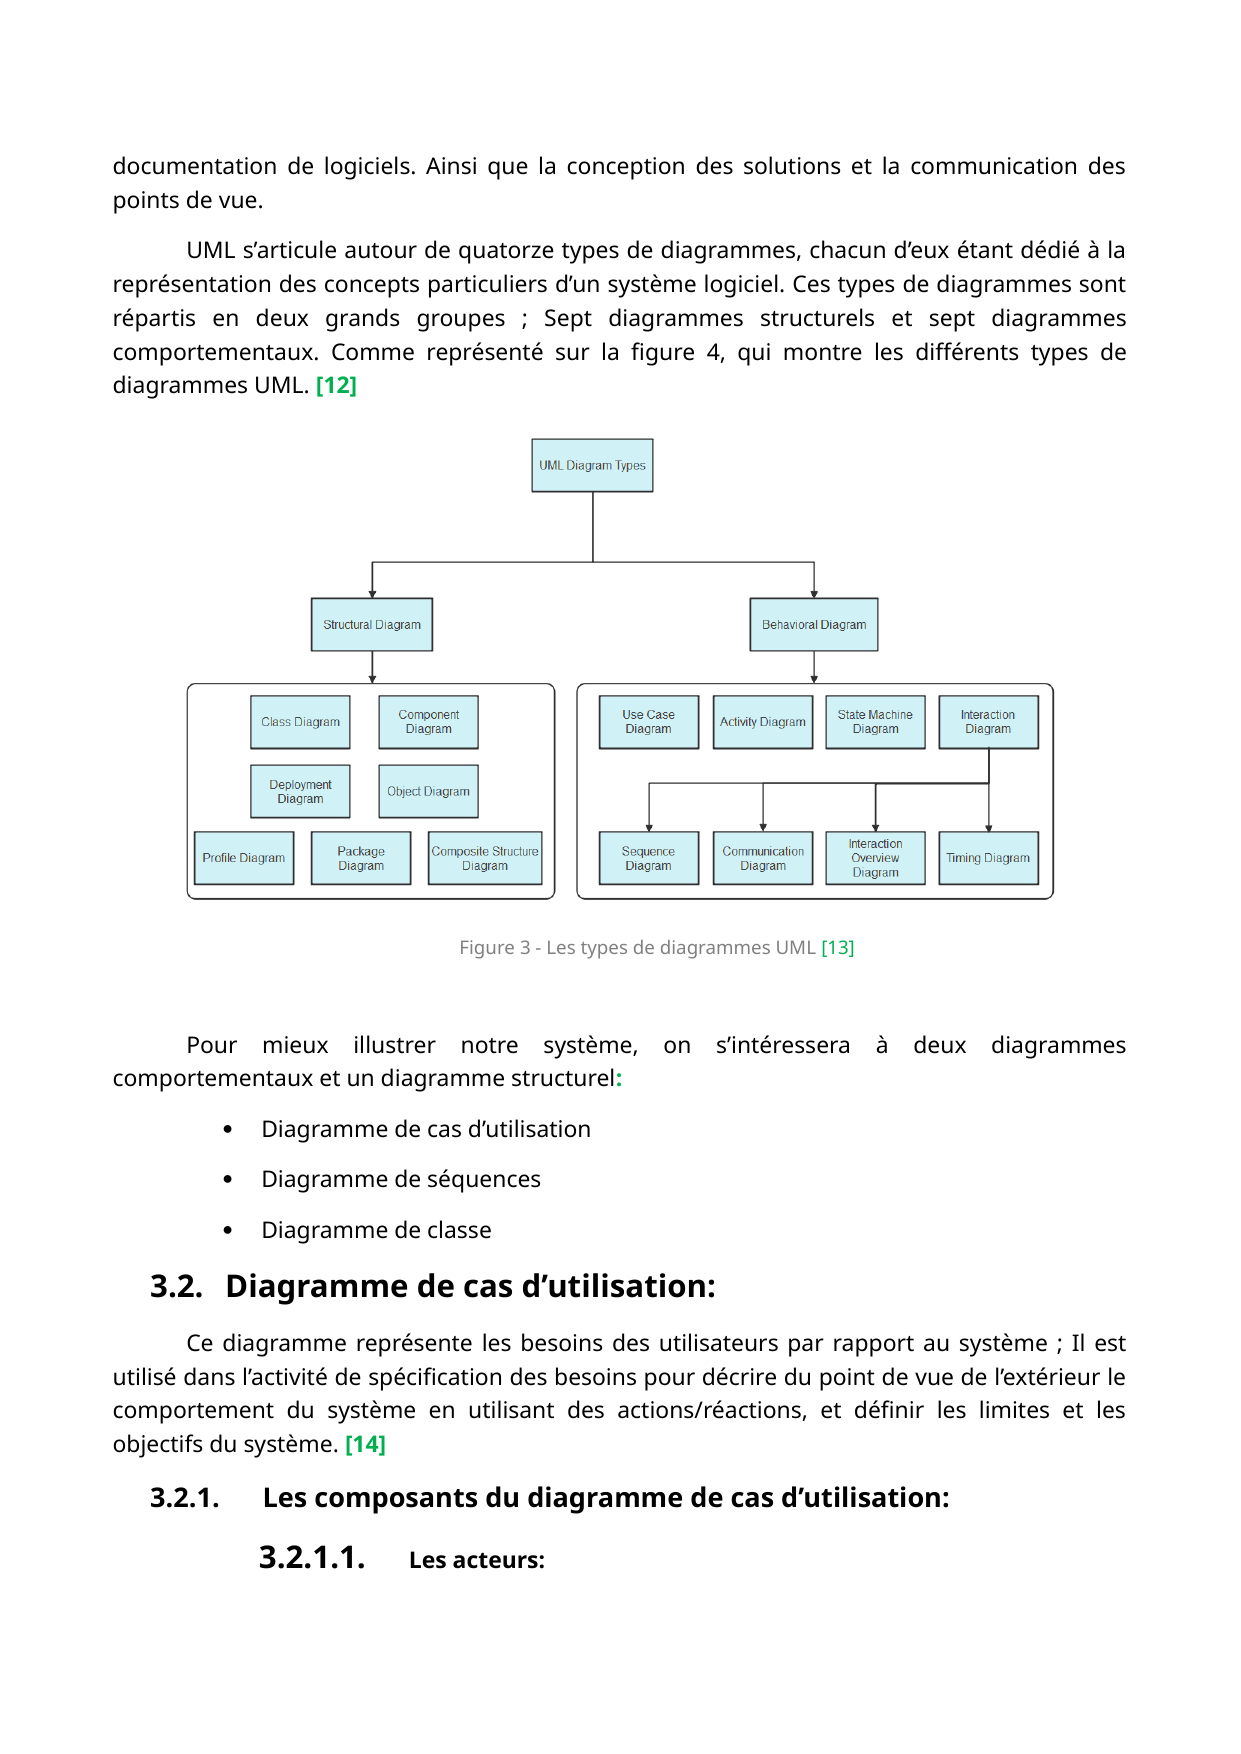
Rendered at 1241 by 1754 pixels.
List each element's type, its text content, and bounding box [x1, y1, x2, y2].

list Les acteurs: [259, 1535, 1128, 1577]
list Diagramme de séquences [223, 1163, 1128, 1194]
list Les composants du diagramme de cas d’utilisation: [150, 1478, 1128, 1515]
text Pour mieux illustrer notre système, on s’intéressera à deux diagrammes comportementaux et un diagramme structurel: [112, 1029, 1128, 1094]
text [112, 150, 1128, 215]
text UML s’articule autour de quatorze types de diagrammes, chacun d’eux étant dédié à la représentation des concepts particuliers d’un système logiciel. Ces types de diagrammes sont répartis en deux grands groupes ; Sept diagrammes structurels et sept diagrammes comportementaux. Comme représenté sur la figure 4, qui montre les différents types de diagrammes UML. [12] [112, 234, 1128, 400]
text Ce diagramme représente les besoins des utilisateurs par rapport au système ; Il est utilisé dans l’activité de spécification des besoins pour décrire du point de vue de l’extérieur le comportement du système en utilisant des actions/réactions, et définir les limites et les objectifs du système. [14] [112, 1327, 1128, 1459]
list Diagramme de cas d’utilisation: [150, 1264, 1128, 1307]
list Diagramme de classe [223, 1214, 1128, 1245]
text Figure 3 - Les types de diagrammes UML [13] [112, 934, 1128, 959]
picture [179, 427, 1061, 907]
list Diagramme de cas d’utilisation [223, 1113, 1128, 1144]
